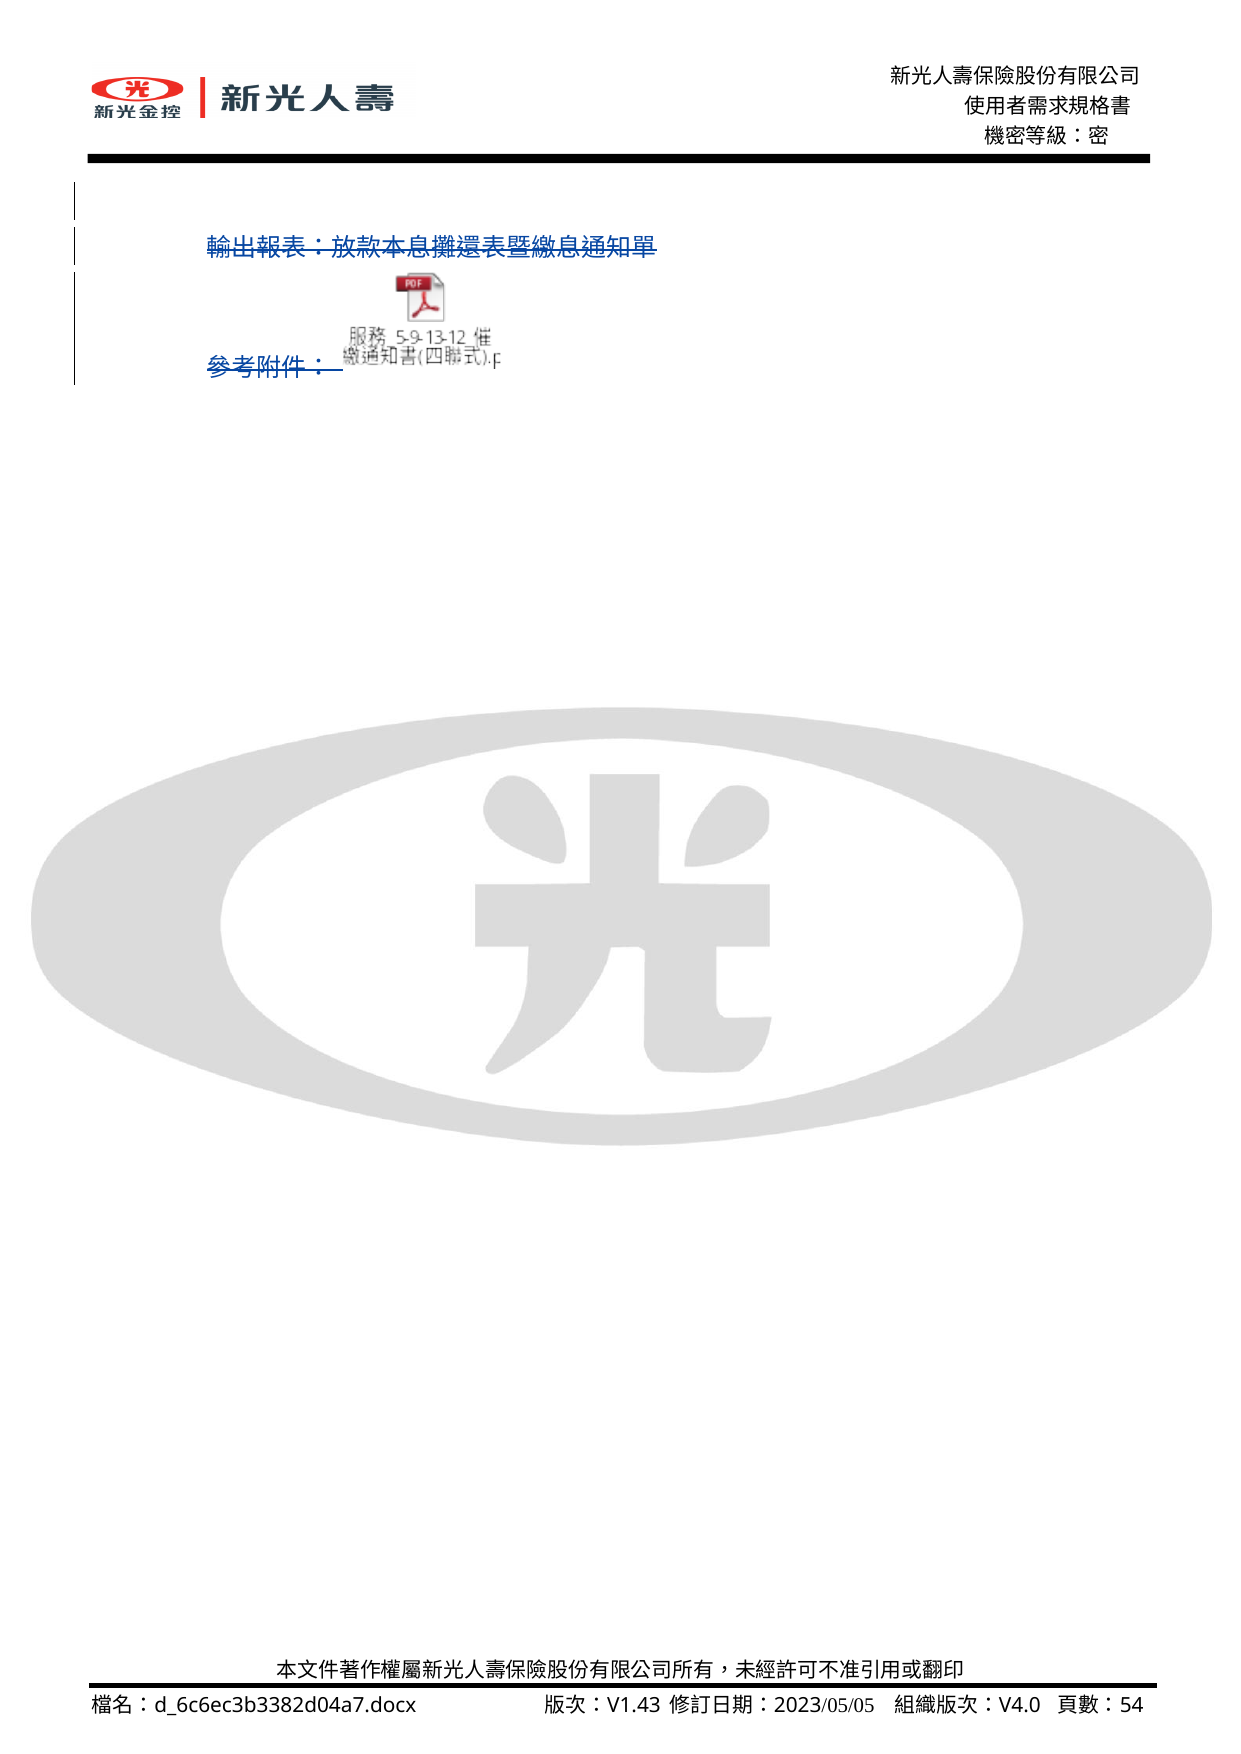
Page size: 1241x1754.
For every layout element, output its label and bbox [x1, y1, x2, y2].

picture [25, 699, 1215, 1152]
picture [91, 61, 417, 118]
